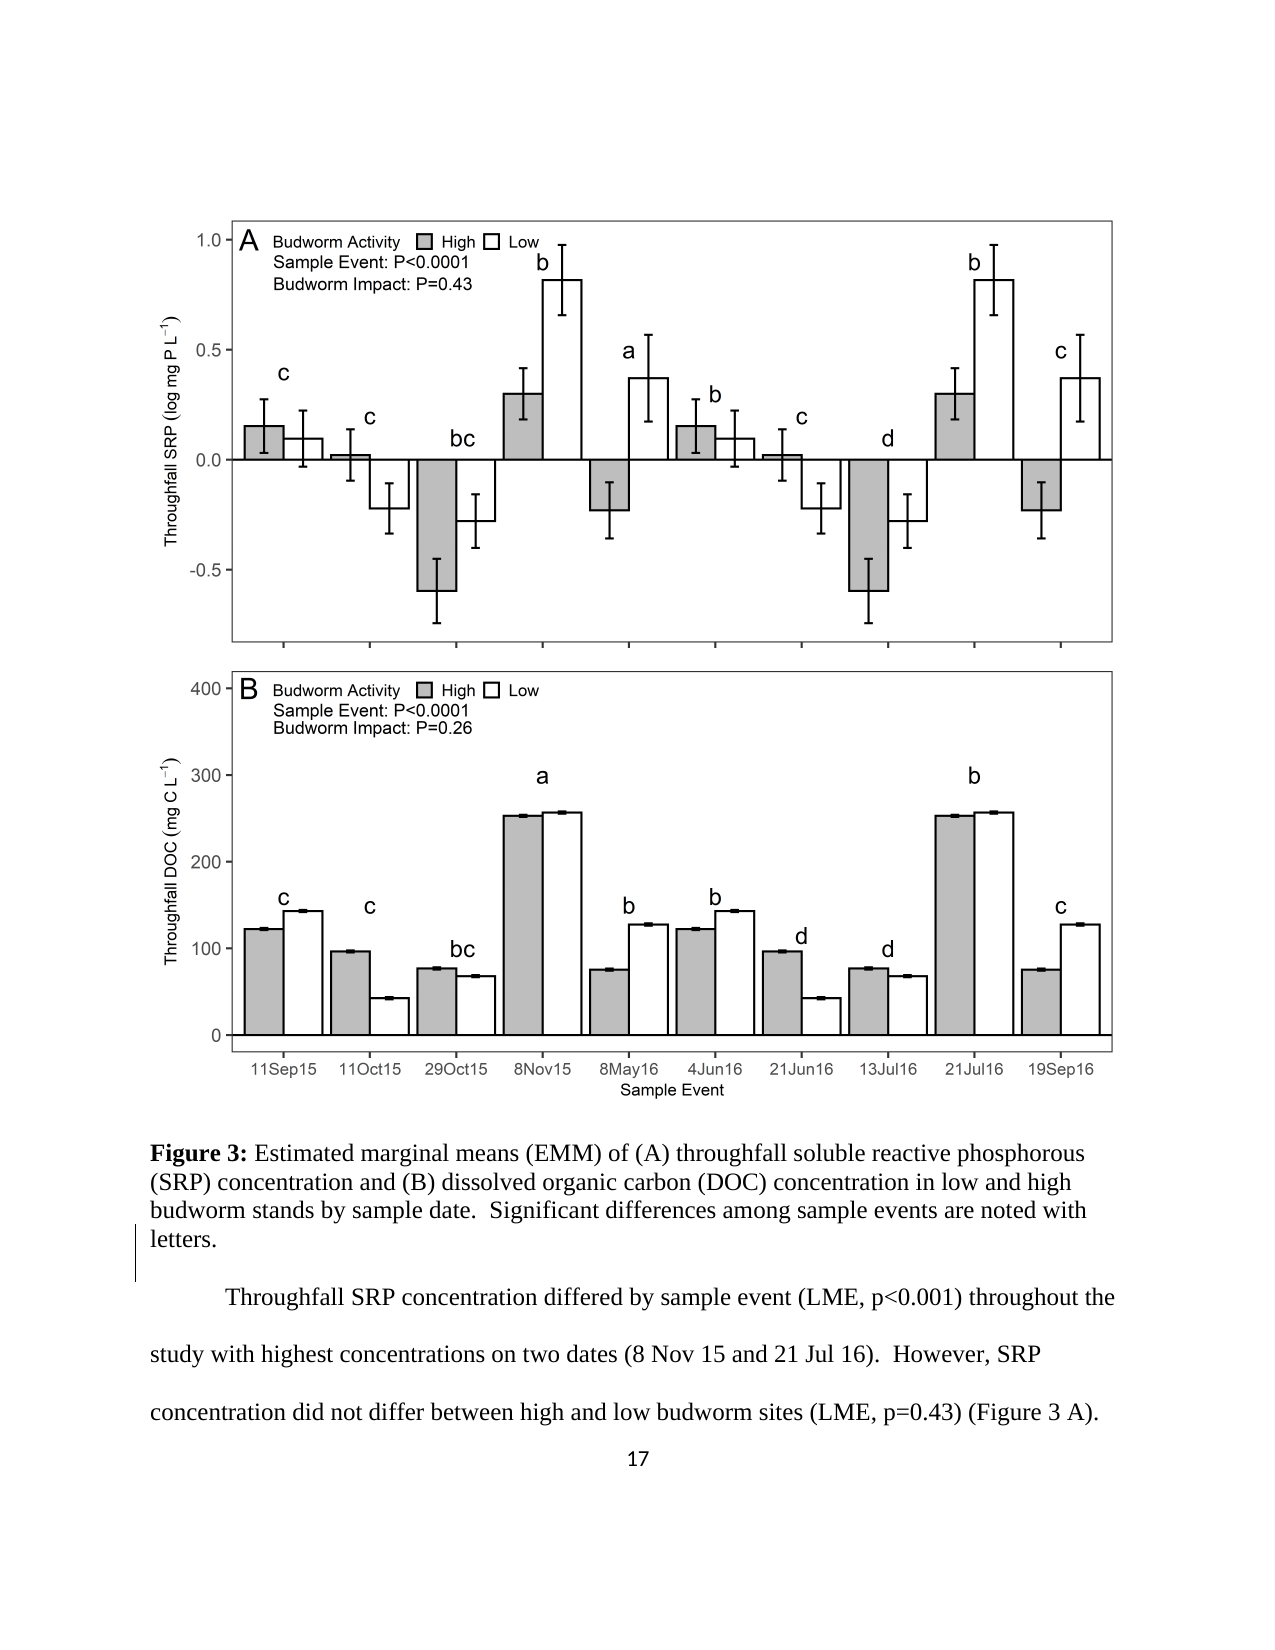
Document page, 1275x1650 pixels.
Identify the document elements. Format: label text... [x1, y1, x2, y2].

picture [148, 209, 1124, 1110]
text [150, 1282, 1125, 1426]
